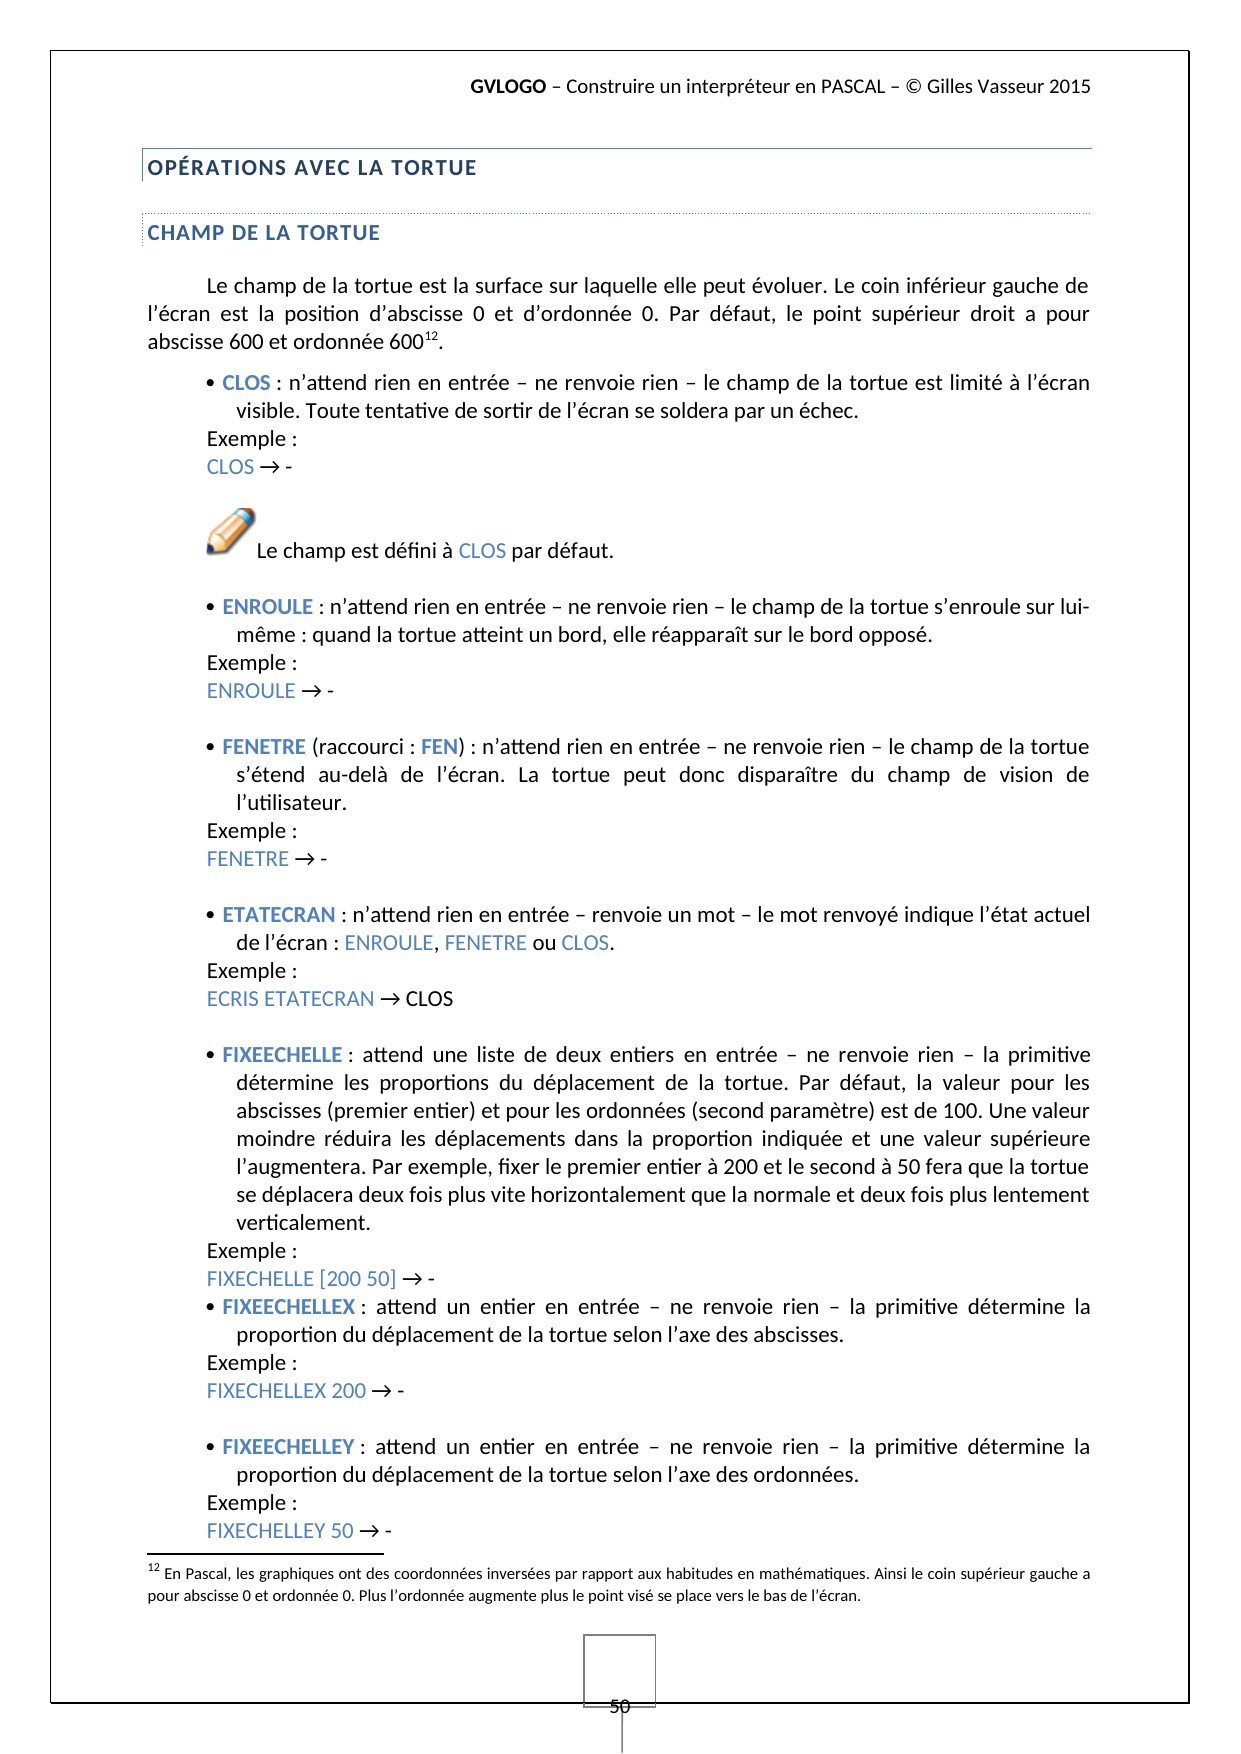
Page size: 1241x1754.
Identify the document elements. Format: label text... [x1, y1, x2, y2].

text Exemple : [147, 424, 1092, 452]
subtitle Champ de la tortue [142, 213, 1092, 246]
list FIXEECHELLEY : attend un entier en entrée – ne renvoie rien – la primitive détermine la proportion du déplacement de la tortue selon l’axe des ordonnées. [207, 1432, 1092, 1488]
text ECRIS ETATECRAN → CLOS [147, 984, 1092, 1012]
text Exemple : [147, 1488, 1092, 1516]
list ETATECRAN : n’attend rien en entrée – renvoie un mot – le mot renvoyé indique l’état actuel de l’écran : ENROULE, FENETRE ou CLOS. [207, 900, 1092, 956]
text FENETRE → - [147, 844, 1092, 872]
text CLOS → - [147, 452, 1092, 480]
text Exemple : [147, 816, 1092, 844]
text Exemple : [147, 1348, 1092, 1376]
text FIXECHELLEY 50 → - [147, 1516, 1092, 1544]
text Le champ est défini à CLOS par défaut. [147, 508, 1092, 564]
text Le champ de la tortue est la surface sur laquelle elle peut évoluer. Le coin inférieur gauche de l’écran est la position d’abscisse 0 et d’ordonnée 0. Par défaut, le point supérieur droit a pour abscisse 600 et ordonnée 600. [147, 271, 1092, 355]
list FENETRE (raccourci : FEN) : n’attend rien en entrée – ne renvoie rien – le champ de la tortue s’étend au-delà de l’écran. La tortue peut donc disparaître du champ de vision de l’utilisateur. [207, 732, 1092, 816]
text FIXECHELLEX 200 → - [147, 1376, 1092, 1404]
list ENROULE : n’attend rien en entrée – ne renvoie rien – le champ de la tortue s’enroule sur lui-même : quand la tortue atteint un bord, elle réapparaît sur le bord opposé. [207, 592, 1092, 648]
list FIXEECHELLE : attend une liste de deux entiers en entrée – ne renvoie rien – la primitive détermine les proportions du déplacement de la tortue. Par défaut, la valeur pour les abscisses (premier entier) et pour les ordonnées (second paramètre) est de 100. Une valeur moindre réduira les déplacements dans la proportion indiquée et une valeur supérieure l’augmentera. Par exemple, fixer le premier entier à 200 et le second à 50 fera que la tortue se déplacera deux fois plus vite horizontalement que la normale et deux fois plus lentement verticalement. [207, 1040, 1092, 1236]
text Exemple : [147, 956, 1092, 984]
text Exemple : [147, 648, 1092, 676]
list CLOS : n’attend rien en entrée – ne renvoie rien – le champ de la tortue est limité à l’écran visible. Toute tentative de sortir de l’écran se soldera par un échec. [207, 368, 1092, 424]
subtitle Opérations avec la tortue [143, 149, 1092, 181]
list FIXEECHELLEX : attend un entier en entrée – ne renvoie rien – la primitive détermine la proportion du déplacement de la tortue selon l’axe des abscisses. [207, 1292, 1092, 1348]
text ENROULE → - [147, 676, 1092, 704]
picture [206, 508, 257, 558]
text FIXECHELLE [200 50] → - [147, 1264, 1092, 1292]
text Exemple : [147, 1236, 1092, 1264]
